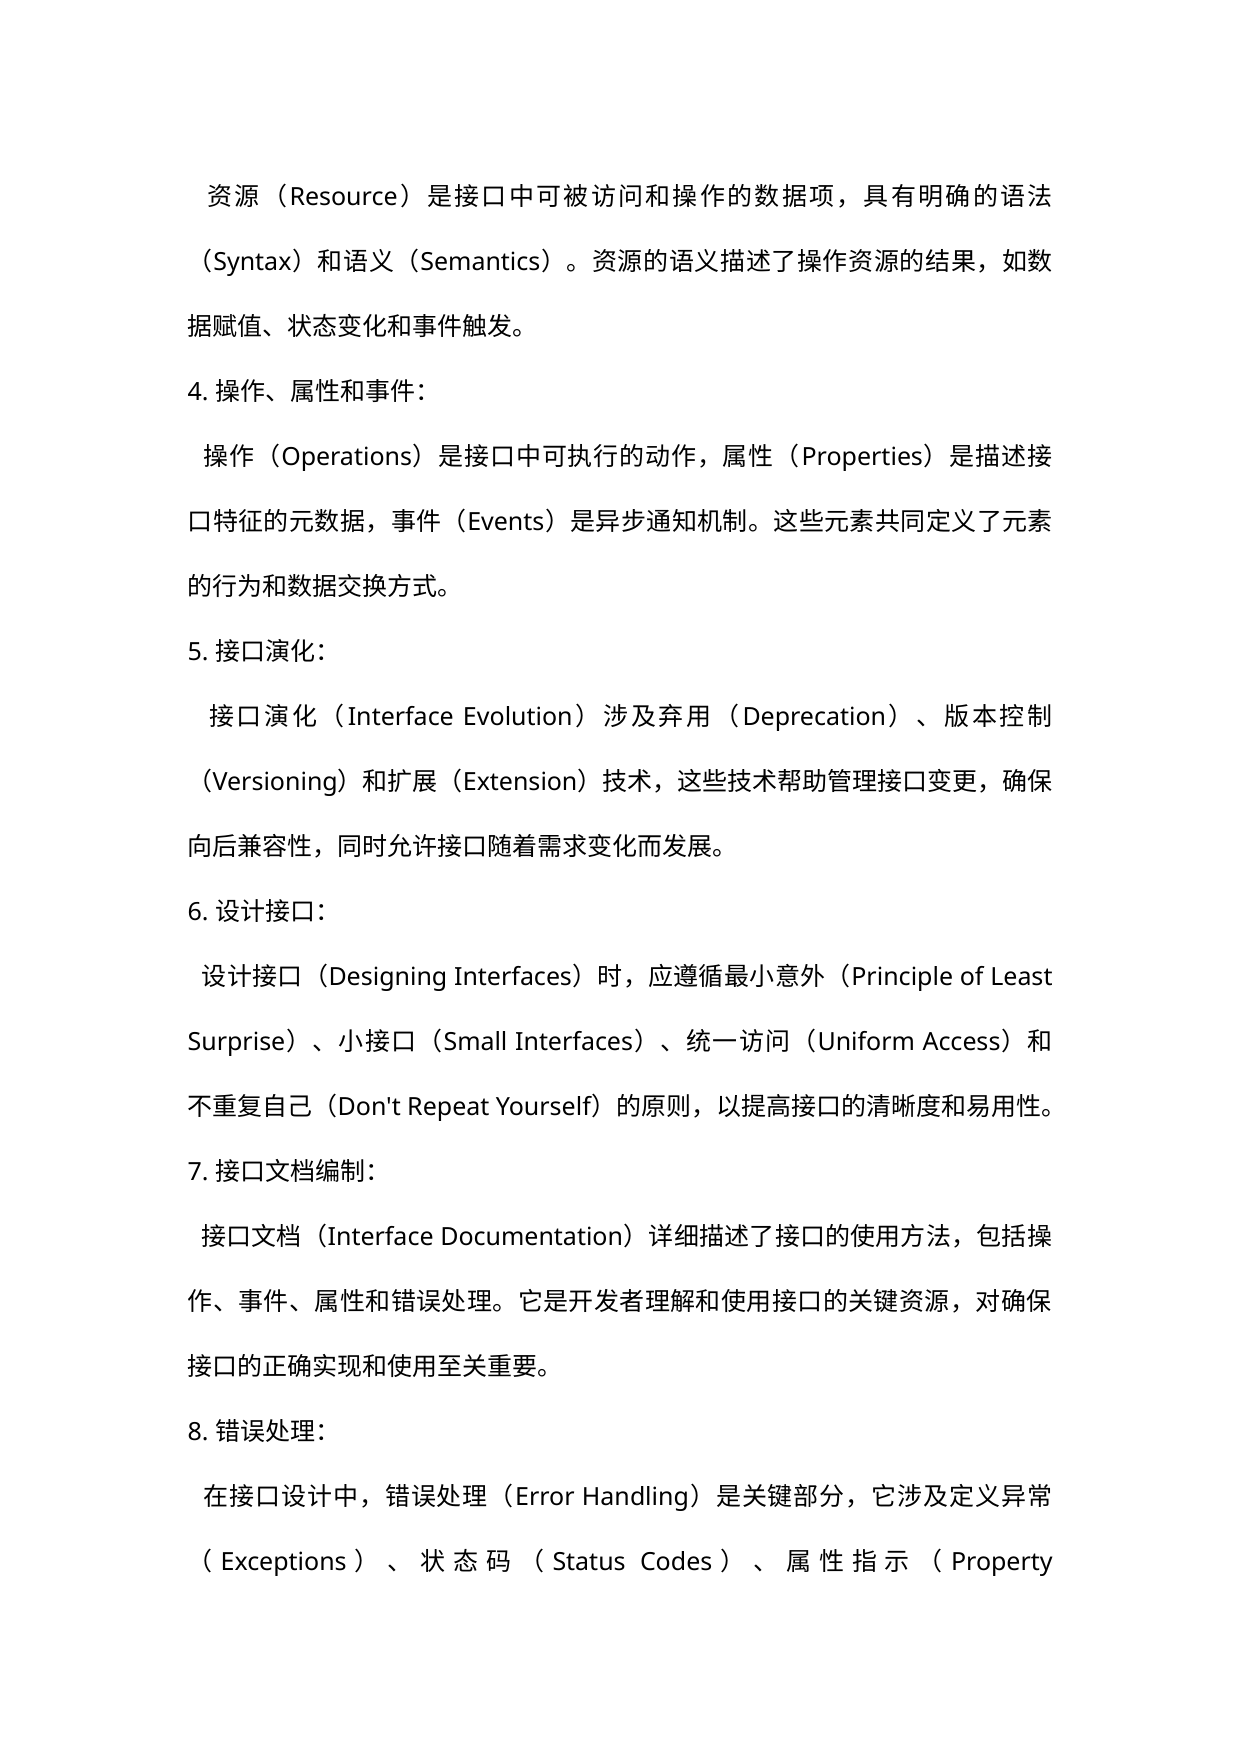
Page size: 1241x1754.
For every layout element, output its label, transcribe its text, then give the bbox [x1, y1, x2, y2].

text 设计接口（Designing Interfaces）时，应遵循最小意外（Principle of Least Surprise）、小接口（Small Interfaces）、统一访问（Uniform Access）和不重复自己（Don't Repeat Yourself）的原则，以提高接口的清晰度和易用性。 [187, 942, 1053, 1137]
text 接口演化（Interface Evolution）涉及弃用（Deprecation）、版本控制（Versioning）和扩展（Extension）技术，这些技术帮助管理接口变更，确保向后兼容性，同时允许接口随着需求变化而发展。 [187, 682, 1053, 877]
text 操作（Operations）是接口中可执行的动作，属性（Properties）是描述接口特征的元数据，事件（Events）是异步通知机制。这些元素共同定义了元素的行为和数据交换方式。 [187, 422, 1053, 617]
text 8. 错误处理： [187, 1397, 1053, 1462]
text 资源（Resource）是接口中可被访问和操作的数据项，具有明确的语法（Syntax）和语义（Semantics）。资源的语义描述了操作资源的结果，如数据赋值、状态变化和事件触发。 [187, 162, 1053, 357]
text 5. 接口演化： [187, 617, 1053, 682]
text 接口文档（Interface Documentation）详细描述了接口的使用方法，包括操作、事件、属性和错误处理。它是开发者理解和使用接口的关键资源，对确保接口的正确实现和使用至关重要。 [187, 1202, 1053, 1397]
text 7. 接口文档编制： [187, 1137, 1053, 1202]
text 4. 操作、属性和事件： [187, 357, 1053, 422]
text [187, 1462, 1053, 1592]
text 6. 设计接口： [187, 877, 1053, 942]
